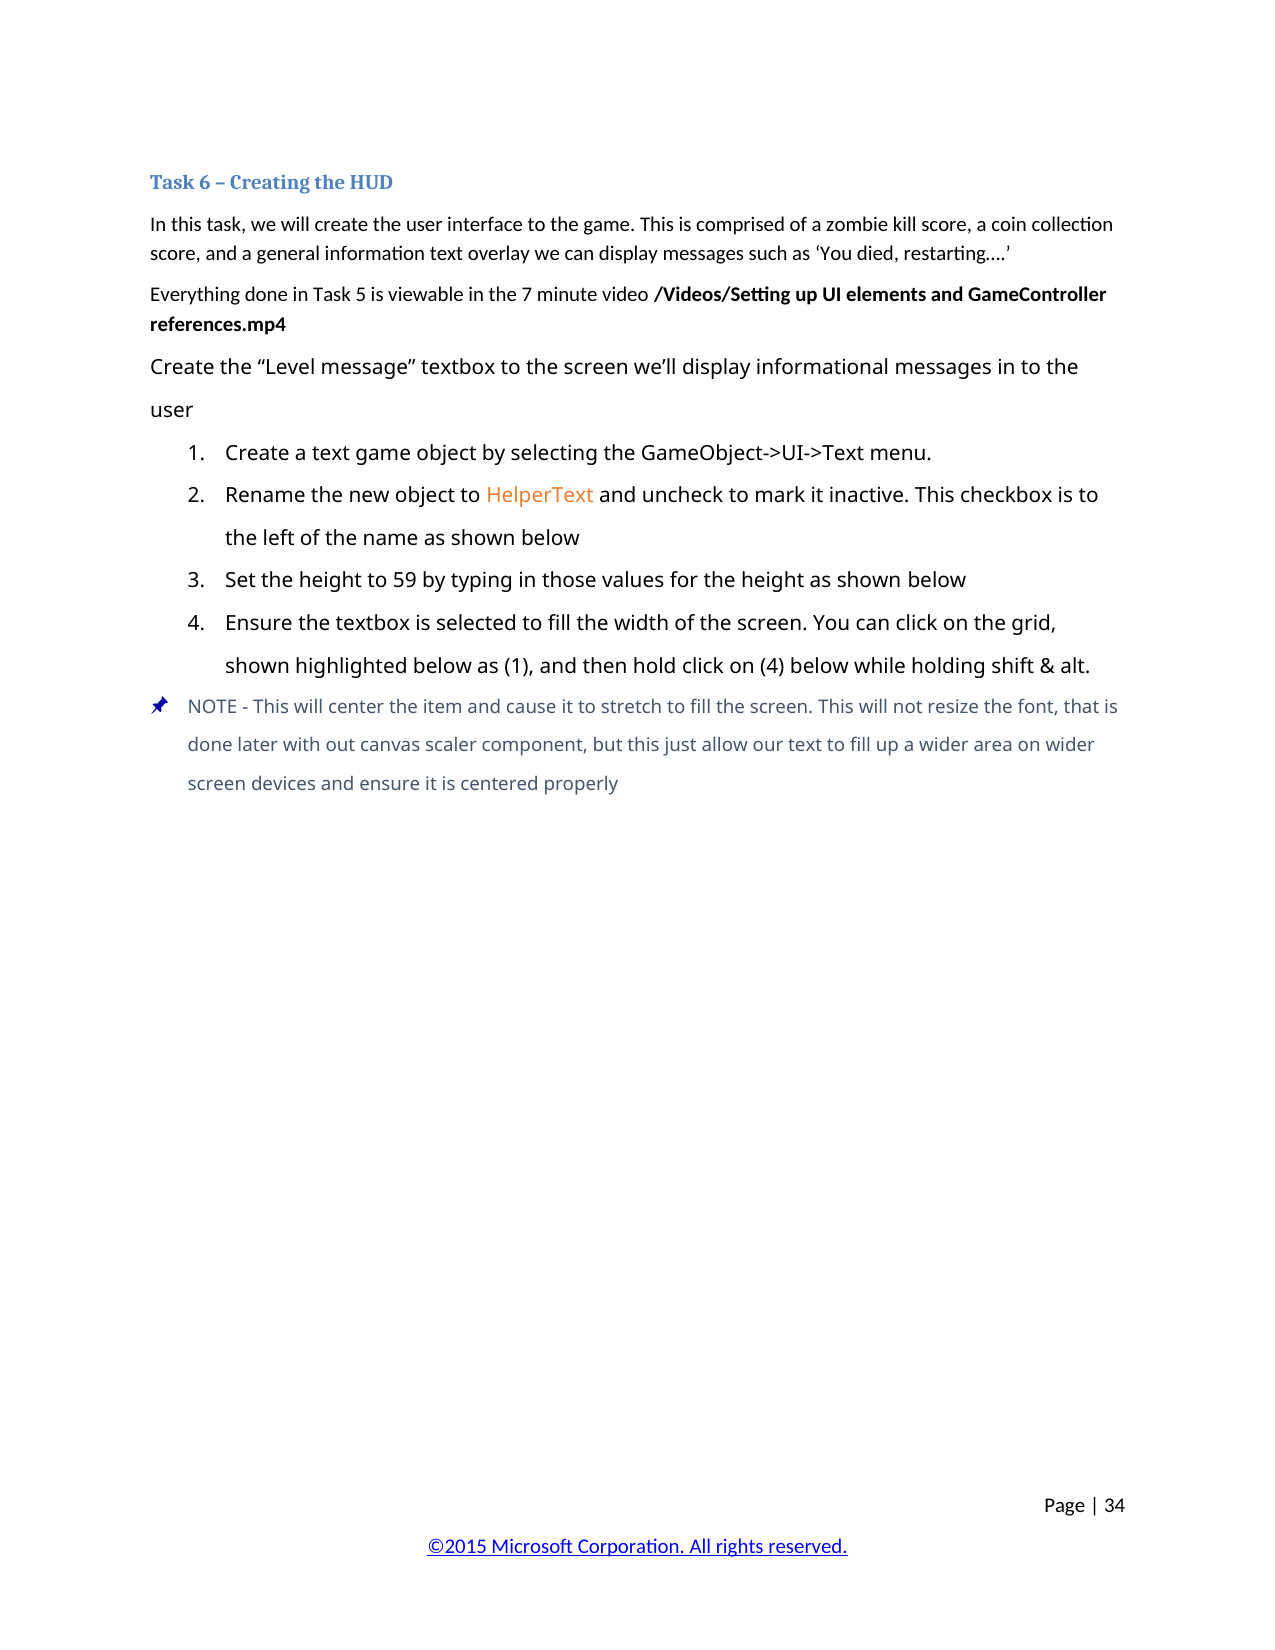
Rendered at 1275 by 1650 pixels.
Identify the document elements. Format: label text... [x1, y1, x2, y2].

list Set the height to 59 by typing in those values for the height as shown below [187, 566, 1125, 594]
list Rename the new object to HelperText and uncheck to mark it inactive. This checkbox is to the left of the name as shown below [187, 480, 1125, 551]
picture [151, 696, 168, 714]
list Create the “Level message” textbox to the screen we’ll display informational messages in to the user [150, 352, 1125, 423]
list Create a text game object by selecting the GameObject->UI->Text menu. [187, 438, 1125, 466]
list Ensure the textbox is selected to fill the width of the screen. You can click on the grid, shown highlighted below as (1), and then hold click on (4) below while holding shift & alt. [187, 608, 1125, 679]
text NOTE - This will center the item and cause it to stretch to fill the screen. This will not resize the font, that is done later with out canvas scaler component, but this just allow our text to fill up a wider area on wider screen devices and ensure it is centered properly [150, 693, 1125, 795]
list Everything done in Task 5 is viewable in the 7 minute video /Videos/Setting up UI elements and GameController references.mp4 [150, 282, 1125, 336]
list In this task, we will create the user interface to the game. This is comprised of a zombie kill score, a coin collection score, and a general information text overlay we can display messages such as ‘You died, restarting….’ [150, 211, 1125, 265]
subtitle Task 6 – Creating the HUD [150, 171, 1125, 195]
